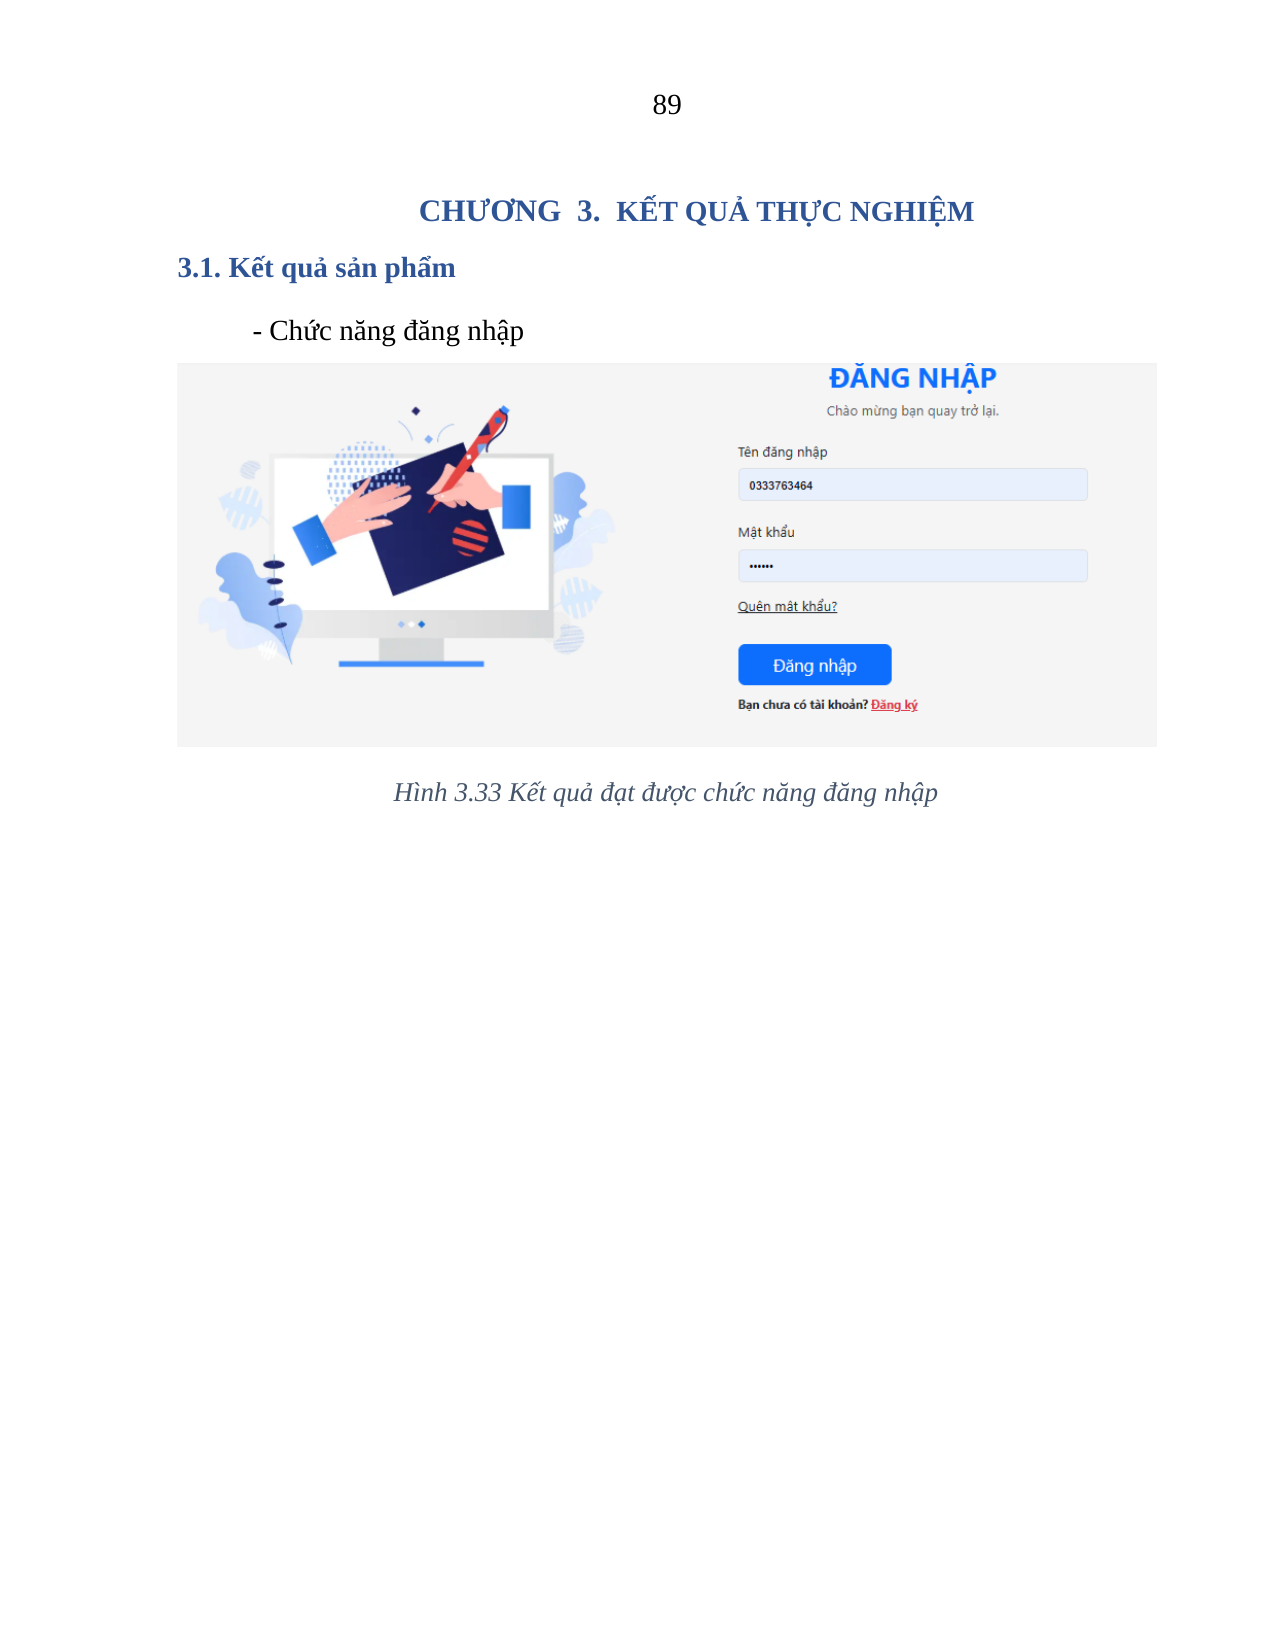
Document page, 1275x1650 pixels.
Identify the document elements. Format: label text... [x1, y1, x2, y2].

picture [177, 363, 1157, 747]
subtitle KẾT QUẢ THỰC NGHIỆM [354, 192, 980, 228]
subtitle Kết quả sản phẩm [177, 250, 1157, 284]
list Chức năng đăng nhập [177, 313, 1157, 363]
